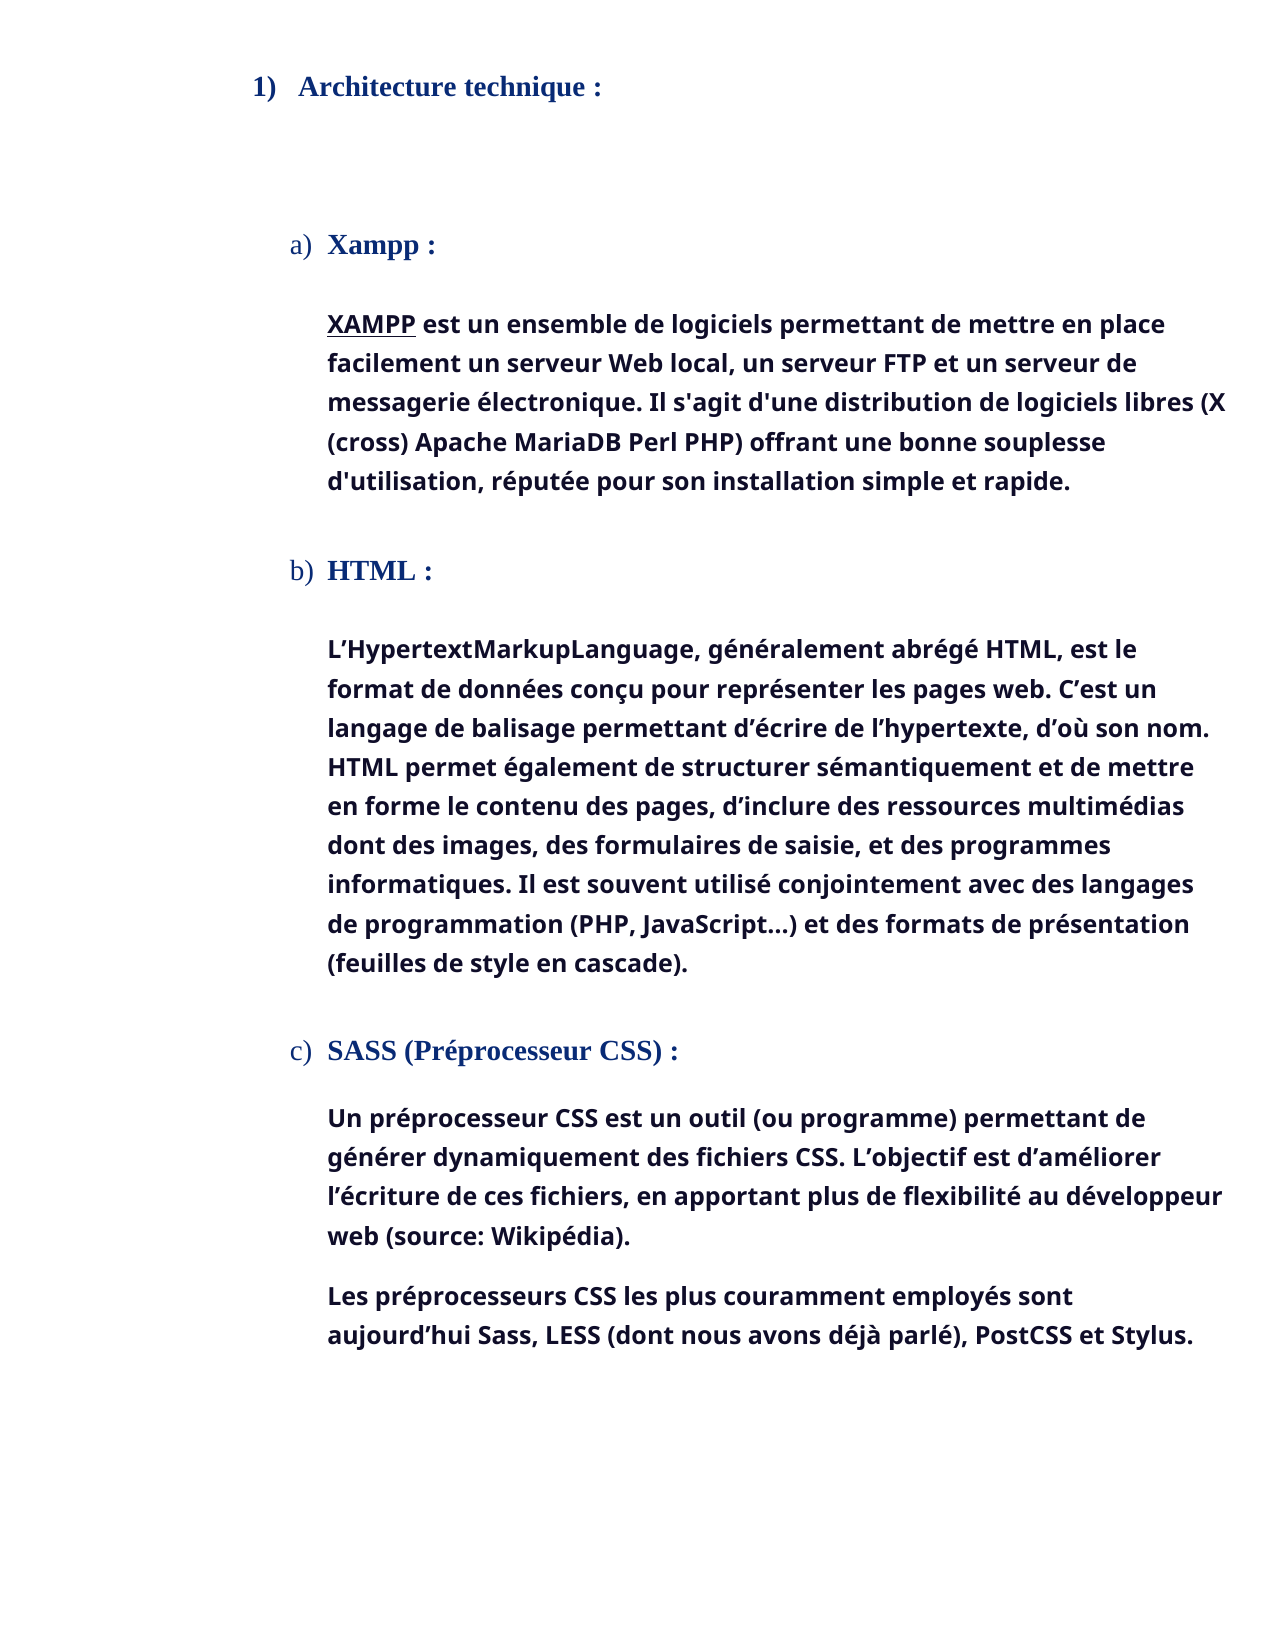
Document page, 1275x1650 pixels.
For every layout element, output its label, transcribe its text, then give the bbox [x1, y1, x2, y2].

text XAMPP est un ensemble de logiciels permettant de mettre en place facilement un serveur Web local, un serveur FTP et un serveur de messagerie électronique. Il s'agit d'une distribution de logiciels libres (X (cross) Apache MariaDB Perl PHP) offrant une bonne souplesse d'utilisation, réputée pour son installation simple et rapide. [327, 307, 1227, 497]
list Architecture technique : [252, 69, 1227, 102]
list Xampp : [289, 227, 1227, 261]
list SASS (Préprocesseur CSS) : [289, 1033, 1227, 1067]
list HTML : [289, 553, 1227, 586]
text Un préprocesseur CSS est un outil (ou programme) permettant de générer dynamiquement des fichiers CSS. L’objectif est d’améliorer l’écriture de ces fichiers, en apportant plus de flexibilité au développeur web (source: Wikipédia). [327, 1101, 1227, 1252]
text Les préprocesseurs CSS les plus couramment employés sont aujourd’hui Sass, LESS (dont nous avons déjà parlé), PostCSS et Stylus. [327, 1278, 1227, 1351]
text L’HypertextMarkupLanguage, généralement abrégé HTML, est le format de données conçu pour représenter les pages web. C’est un langage de balisage permettant d’écrire de l’hypertexte, d’où son nom. HTML permet également de structurer sémantiquement et de mettre en forme le contenu des pages, d’inclure des ressources multimédias dont des images, des formulaires de saisie, et des programmes informatiques. Il est souvent utilisé conjointement avec des langages de programmation (PHP, JavaScript…) et des formats de présentation (feuilles de style en cascade). [327, 632, 1227, 979]
